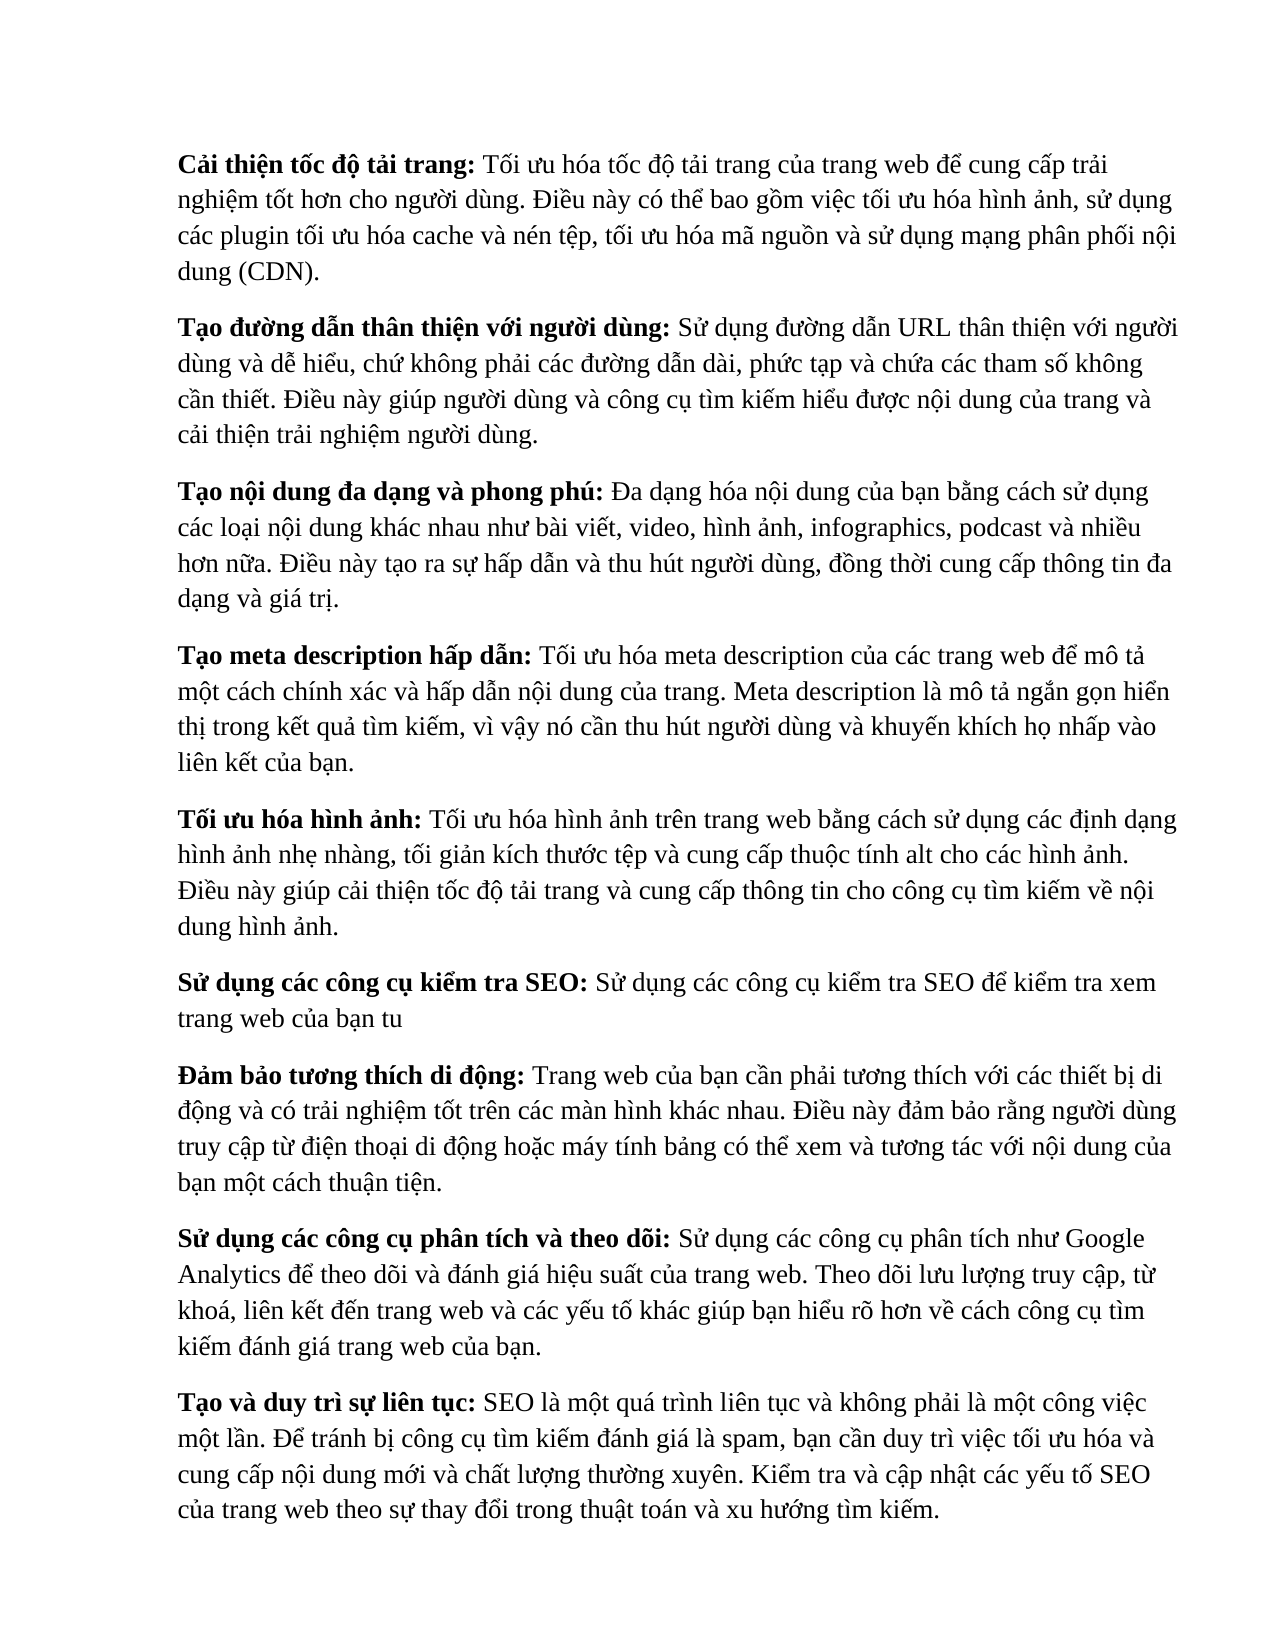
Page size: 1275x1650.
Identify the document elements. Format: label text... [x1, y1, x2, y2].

text Tối ưu hóa hình ảnh: Tối ưu hóa hình ảnh trên trang web bằng cách sử dụng các định dạng hình ảnh nhẹ nhàng, tối giản kích thước tệp và cung cấp thuộc tính alt cho các hình ảnh. Điều này giúp cải thiện tốc độ tải trang và cung cấp thông tin cho công cụ tìm kiếm về nội dung hình ảnh. [177, 803, 1186, 941]
text Tạo đường dẫn thân thiện với người dùng: Sử dụng đường dẫn URL thân thiện với người dùng và dễ hiểu, chứ không phải các đường dẫn dài, phức tạp và chứa các tham số không cần thiết. Điều này giúp người dùng và công cụ tìm kiếm hiểu được nội dung của trang và cải thiện trải nghiệm người dùng. [177, 311, 1186, 450]
text Cải thiện tốc độ tải trang: Tối ưu hóa tốc độ tải trang của trang web để cung cấp trải nghiệm tốt hơn cho người dùng. Điều này có thể bao gồm việc tối ưu hóa hình ảnh, sử dụng các plugin tối ưu hóa cache và nén tệp, tối ưu hóa mã nguồn và sử dụng mạng phân phối nội dung (CDN). [177, 148, 1186, 286]
text Sử dụng các công cụ phân tích và theo dõi: Sử dụng các công cụ phân tích như Google Analytics để theo dõi và đánh giá hiệu suất của trang web. Theo dõi lưu lượng truy cập, từ khoá, liên kết đến trang web và các yếu tố khác giúp bạn hiểu rõ hơn về cách công cụ tìm kiếm đánh giá trang web của bạn. [177, 1222, 1186, 1361]
text Tạo meta description hấp dẫn: Tối ưu hóa meta description của các trang web để mô tả một cách chính xác và hấp dẫn nội dung của trang. Meta description là mô tả ngắn gọn hiển thị trong kết quả tìm kiếm, vì vậy nó cần thu hút người dùng và khuyến khích họ nhấp vào liên kết của bạn. [177, 639, 1186, 777]
text Đảm bảo tương thích di động: Trang web của bạn cần phải tương thích với các thiết bị di động và có trải nghiệm tốt trên các màn hình khác nhau. Điều này đảm bảo rằng người dùng truy cập từ điện thoại di động hoặc máy tính bảng có thể xem và tương tác với nội dung của bạn một cách thuận tiện. [177, 1059, 1186, 1197]
text Sử dụng các công cụ kiểm tra SEO: Sử dụng các công cụ kiểm tra SEO để kiểm tra xem trang web của bạn tu [177, 966, 1186, 1033]
text Tạo nội dung đa dạng và phong phú: Đa dạng hóa nội dung của bạn bằng cách sử dụng các loại nội dung khác nhau như bài viết, video, hình ảnh, infographics, podcast và nhiều hơn nữa. Điều này tạo ra sự hấp dẫn và thu hút người dùng, đồng thời cung cấp thông tin đa dạng và giá trị. [177, 475, 1186, 613]
text Tạo và duy trì sự liên tục: SEO là một quá trình liên tục và không phải là một công việc một lần. Để tránh bị công cụ tìm kiếm đánh giá là spam, bạn cần duy trì việc tối ưu hóa và cung cấp nội dung mới và chất lượng thường xuyên. Kiểm tra và cập nhật các yếu tố SEO của trang web theo sự thay đổi trong thuật toán và xu hướng tìm kiếm. [177, 1386, 1186, 1524]
